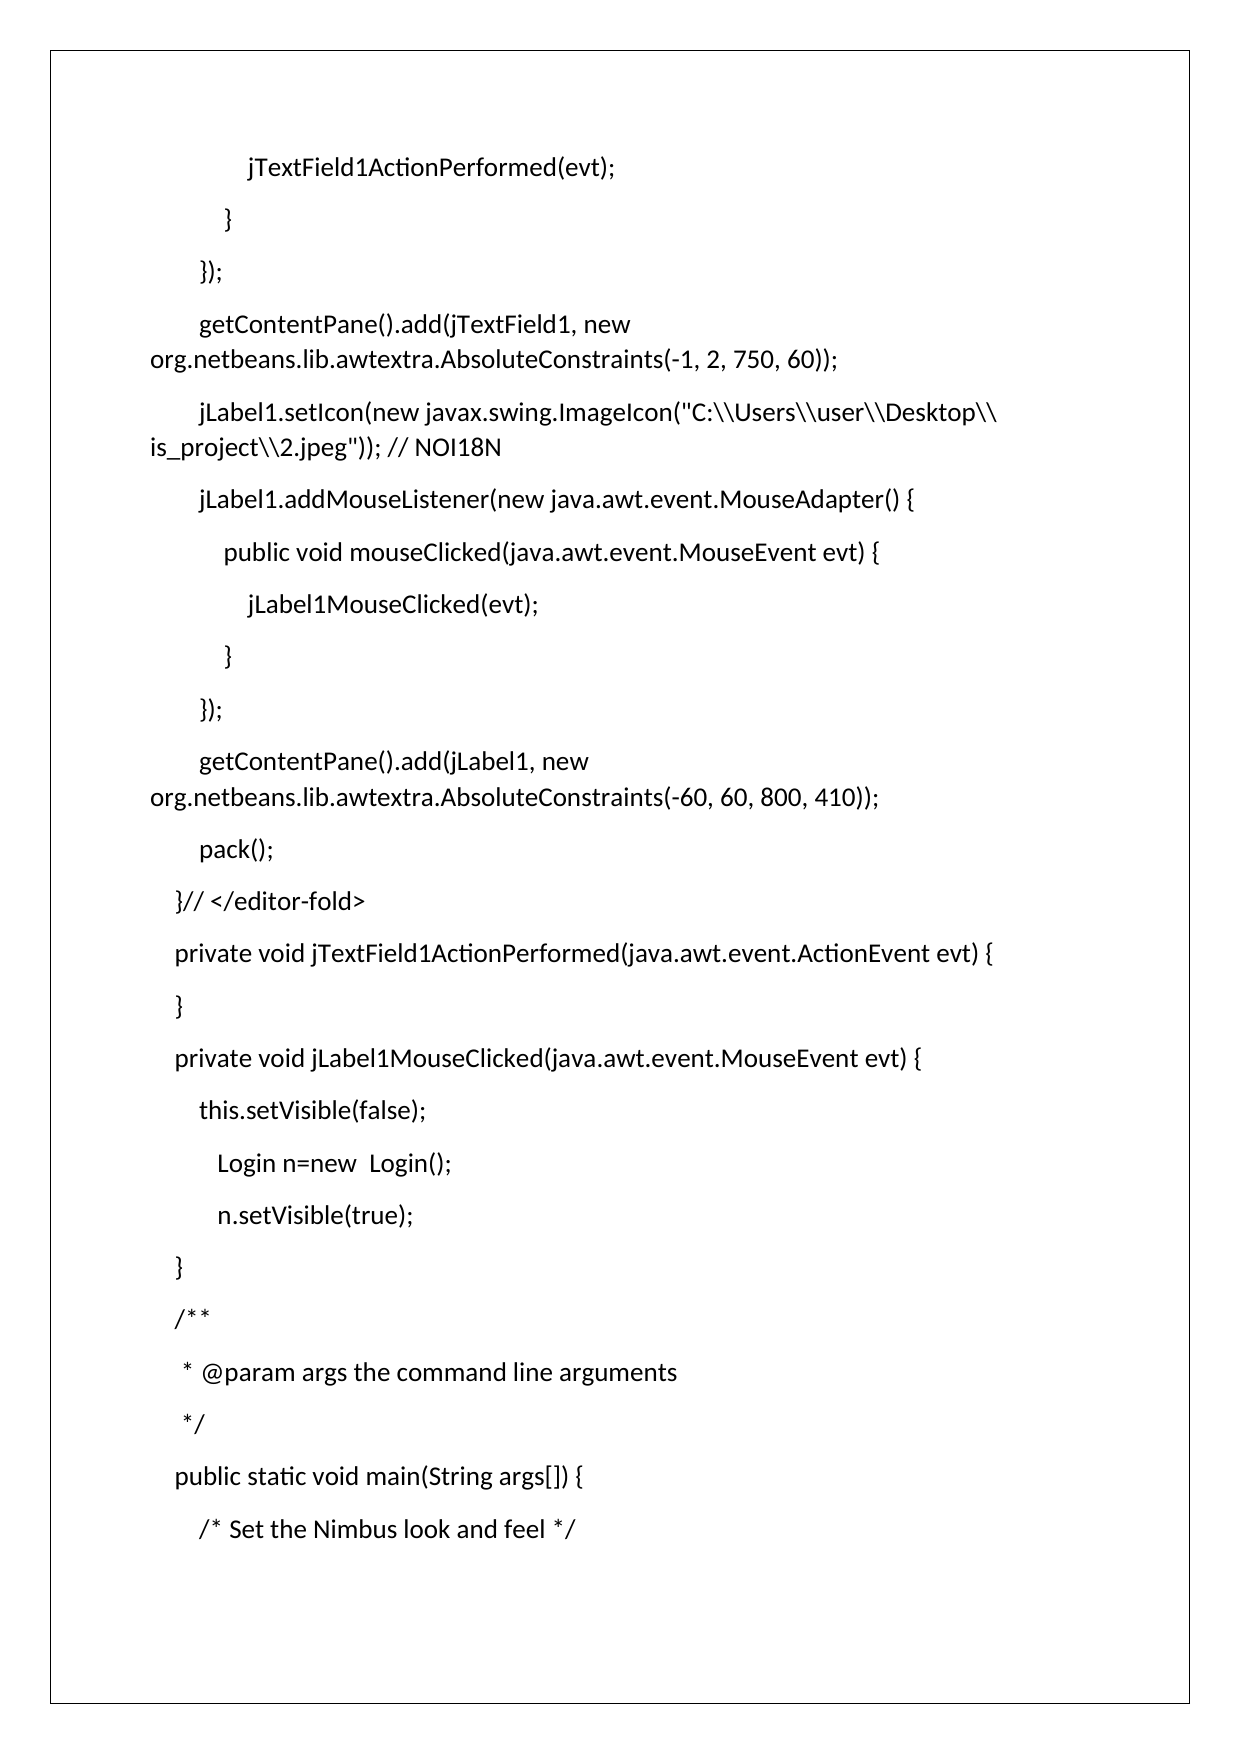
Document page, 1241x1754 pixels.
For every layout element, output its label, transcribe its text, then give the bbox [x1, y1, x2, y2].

text jLabel1MouseClicked(evt); [150, 587, 1090, 620]
text private void jLabel1MouseClicked(java.awt.event.MouseEvent evt) { [150, 1041, 1090, 1074]
text jLabel1.setIcon(new javax.swing.ImageIcon("C:\\Users\\user\\Desktop\\is_project\\2.jpeg")); // NOI18N [150, 395, 1090, 463]
text } [150, 989, 1090, 1022]
text * @param args the command line arguments [150, 1355, 1090, 1388]
text } [150, 639, 1090, 673]
text } [150, 1250, 1090, 1283]
text public static void main(String args[]) { [150, 1459, 1090, 1493]
text }); [150, 254, 1090, 288]
text }// </editor-fold> [150, 884, 1090, 917]
text pack(); [150, 832, 1090, 865]
text private void jTextField1ActionPerformed(java.awt.event.ActionEvent evt) { [150, 937, 1090, 970]
text */ [150, 1407, 1090, 1440]
text n.setVisible(true); [150, 1198, 1090, 1231]
text }); [150, 692, 1090, 725]
text getContentPane().add(jTextField1, new org.netbeans.lib.awtextra.AbsoluteConstraints(-1, 2, 750, 60)); [150, 307, 1090, 376]
text this.setVisible(false); [150, 1093, 1090, 1127]
text /** [150, 1303, 1090, 1336]
text Login n=new Login(); [150, 1146, 1090, 1179]
text /* Set the Nimbus look and feel */ [150, 1512, 1090, 1545]
text jLabel1.addMouseListener(new java.awt.event.MouseAdapter() { [150, 483, 1090, 516]
text public void mouseClicked(java.awt.event.MouseEvent evt) { [150, 535, 1090, 568]
text getContentPane().add(jLabel1, new org.netbeans.lib.awtextra.AbsoluteConstraints(-60, 60, 800, 410)); [150, 744, 1090, 813]
text } [150, 202, 1090, 235]
text jTextField1ActionPerformed(evt); [150, 150, 1090, 183]
